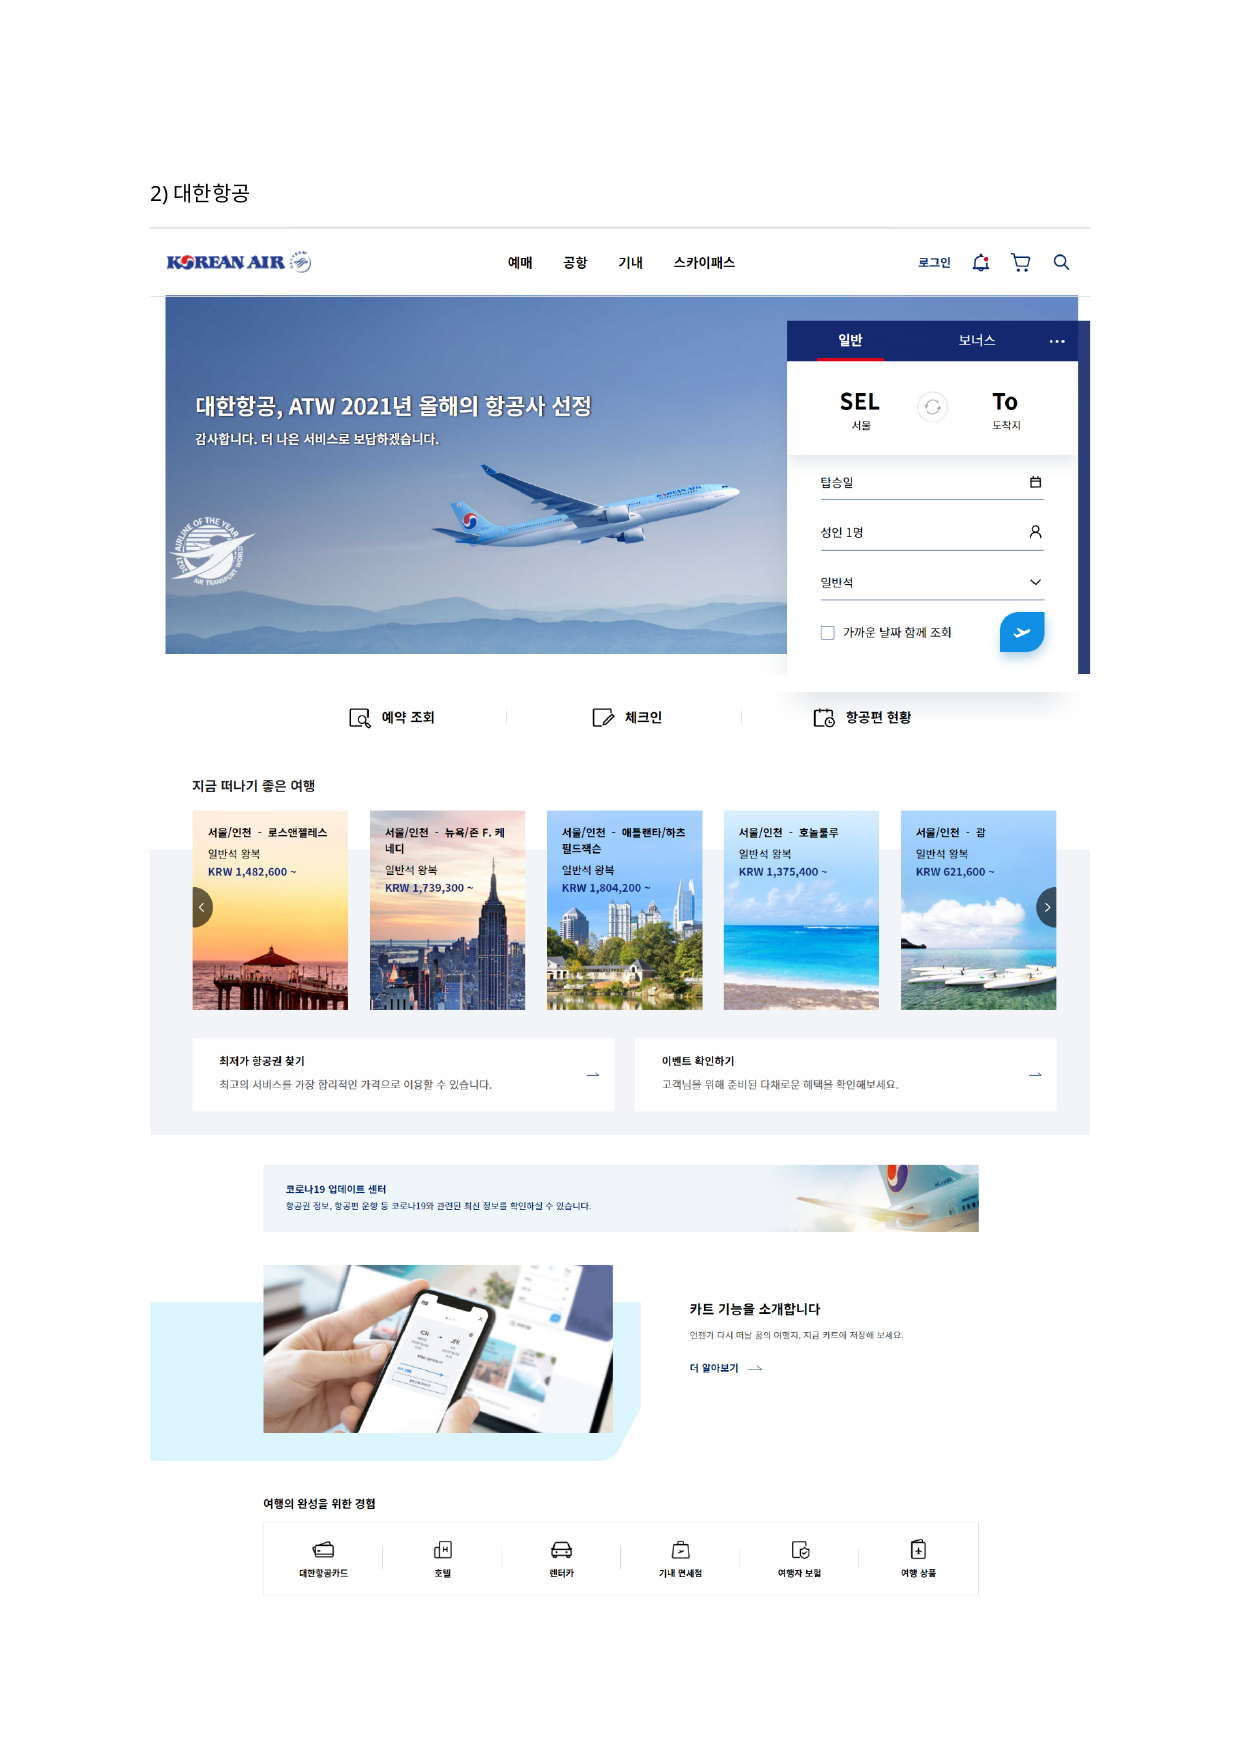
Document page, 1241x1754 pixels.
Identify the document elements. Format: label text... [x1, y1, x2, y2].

picture [150, 692, 1091, 1135]
picture [150, 226, 1091, 674]
text 2) 대한항공 [150, 177, 1090, 207]
picture [150, 1153, 1091, 1604]
